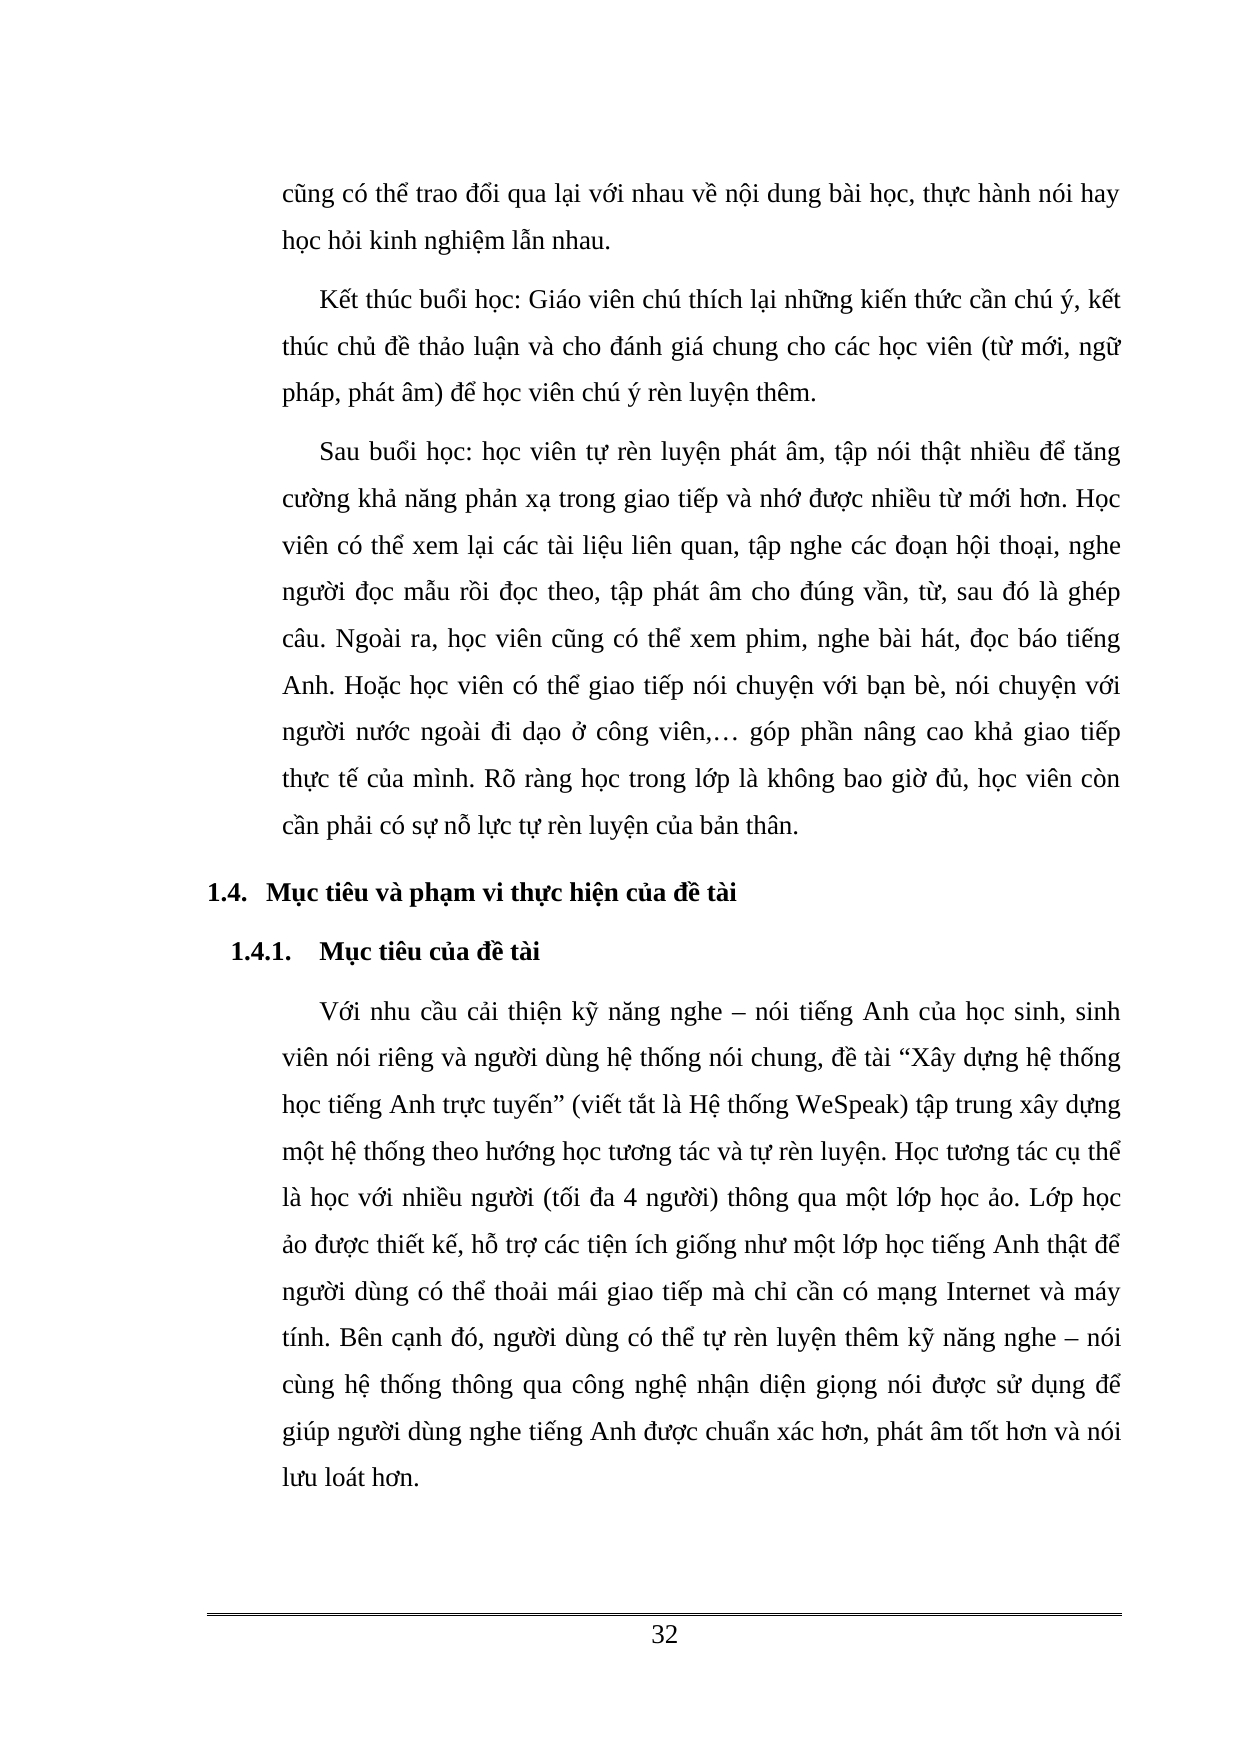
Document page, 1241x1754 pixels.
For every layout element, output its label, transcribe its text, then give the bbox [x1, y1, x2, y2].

text Kết thúc buổi học: Giáo viên chú thích lại những kiến thức cần chú ý, kết thúc chủ đề thảo luận và cho đánh giá chung cho các học viên (từ mới, ngữ pháp, phát âm) để học viên chú ý rèn luyện thêm. [282, 283, 1122, 407]
text Với nhu cầu cải thiện kỹ năng nghe – nói tiếng Anh của học sinh, sinh viên nói riêng và người dùng hệ thống nói chung, đề tài “Xây dựng hệ thống học tiếng Anh trực tuyến” (viết tắt là Hệ thống WeSpeak) tập trung xây dựng một hệ thống theo hướng học tương tác và tự rèn luyện. Học tương tác cụ thể là học với nhiều người (tối đa 4 người) thông qua một lớp học ảo. Lớp học ảo được thiết kế, hỗ trợ các tiện ích giống như một lớp học tiếng Anh thật để người dùng có thể thoải mái giao tiếp mà chỉ cần có mạng Internet và máy tính. Bên cạnh đó, người dùng có thể tự rèn luyện thêm kỹ năng nghe – nói cùng hệ thống thông qua công nghệ nhận diện giọng nói được sử dụng để giúp người dùng nghe tiếng Anh được chuẩn xác hơn, phát âm tốt hơn và nói lưu loát hơn. [282, 995, 1122, 1492]
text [282, 177, 1122, 255]
subtitle Mục tiêu và phạm vi thực hiện của đề tài [207, 876, 1122, 907]
subtitle Mục tiêu của đề tài [230, 936, 1122, 967]
text Sau buổi học: học viên tự rèn luyện phát âm, tập nói thật nhiều để tăng cường khả năng phản xạ trong giao tiếp và nhớ được nhiều từ mới hơn. Học viên có thể xem lại các tài liệu liên quan, tập nghe các đoạn hội thoại, nghe người đọc mẫu rồi đọc theo, tập phát âm cho đúng vần, từ, sau đó là ghép câu. Ngoài ra, học viên cũng có thể xem phim, nghe bài hát, đọc báo tiếng Anh. Hoặc học viên có thể giao tiếp nói chuyện với bạn bè, nói chuyện với người nước ngoài đi dạo ở công viên,… góp phần nâng cao khả giao tiếp thực tế của mình. Rõ ràng học trong lớp là không bao giờ đủ, học viên còn cần phải có sự nỗ lực tự rèn luyện của bản thân. [282, 436, 1122, 840]
